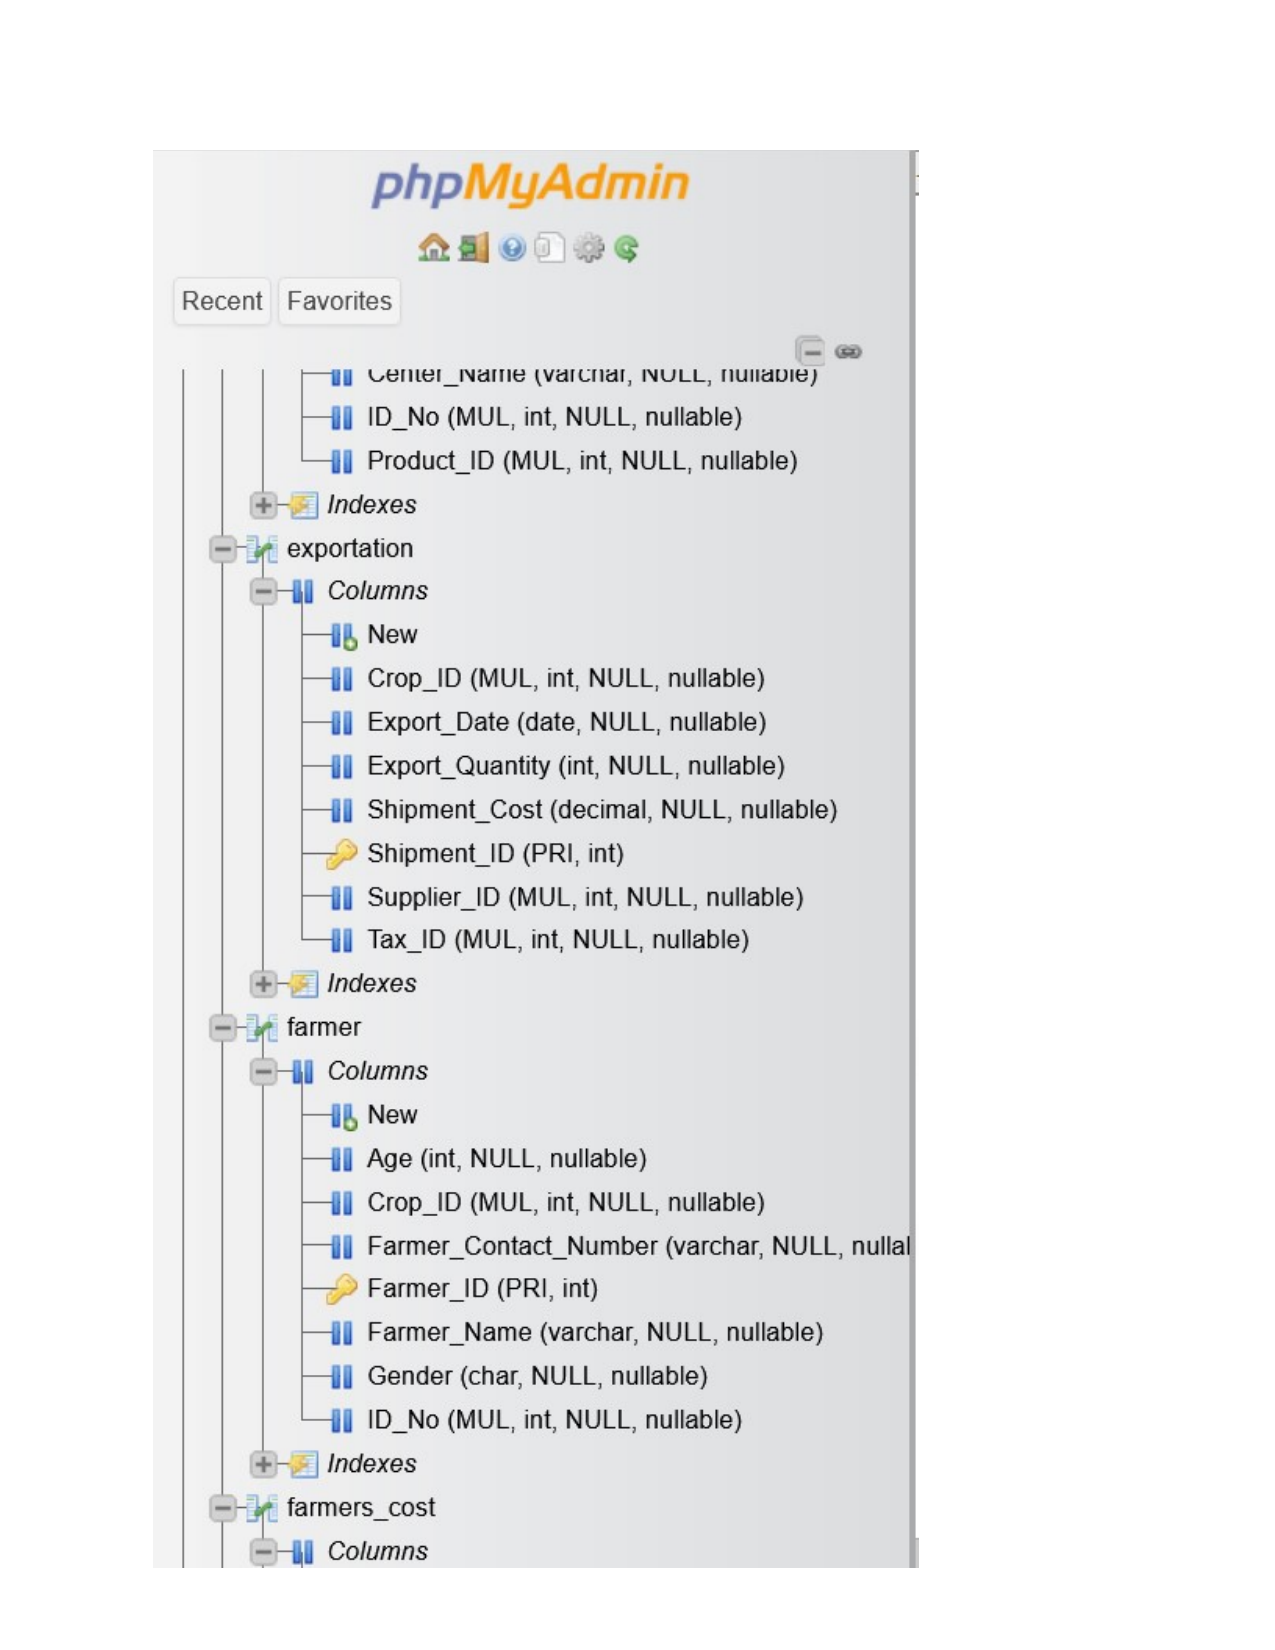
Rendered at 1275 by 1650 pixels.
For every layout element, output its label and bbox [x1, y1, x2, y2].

picture [153, 150, 919, 1568]
